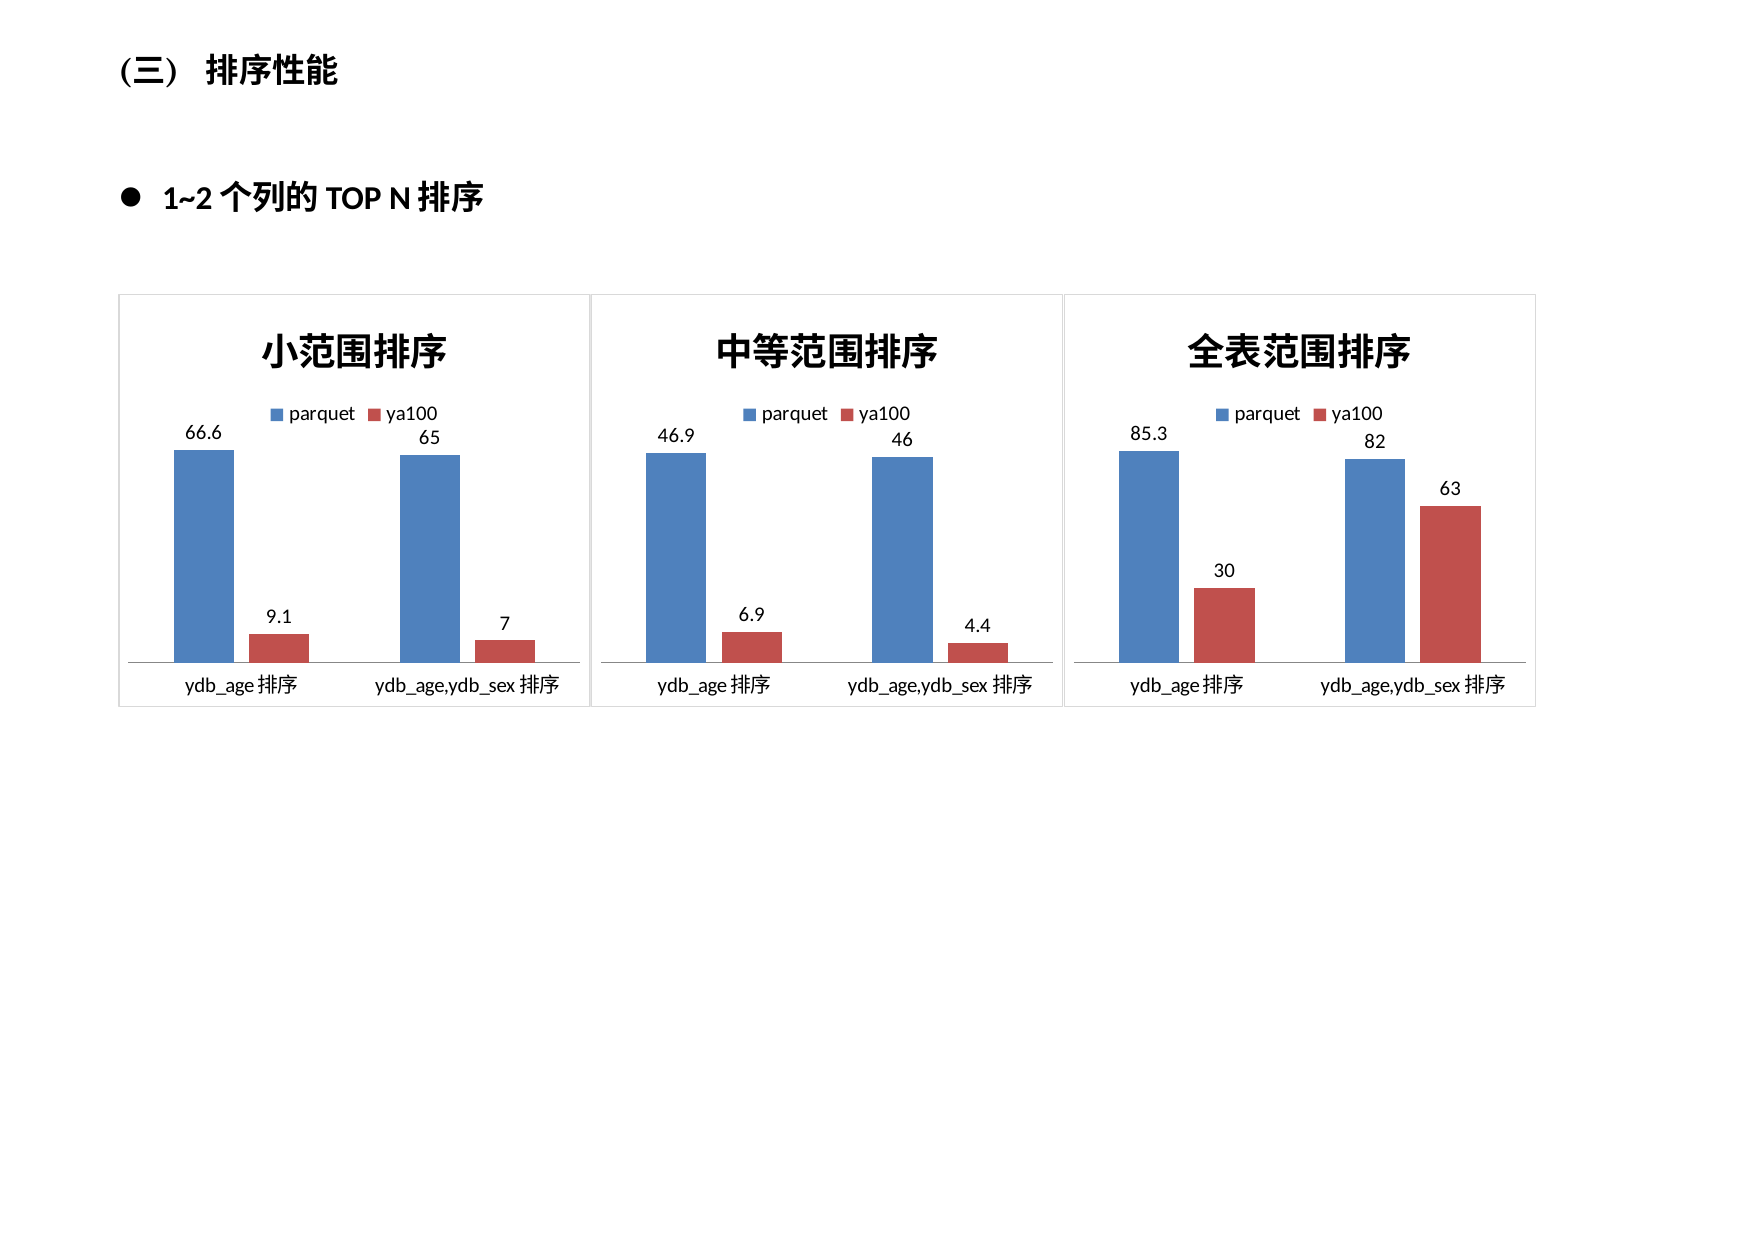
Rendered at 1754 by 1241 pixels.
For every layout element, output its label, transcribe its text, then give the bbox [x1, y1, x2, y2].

subtitle 排序性能 [118, 35, 1695, 100]
subtitle 1~2个列的TOP N排序 [118, 162, 1695, 227]
